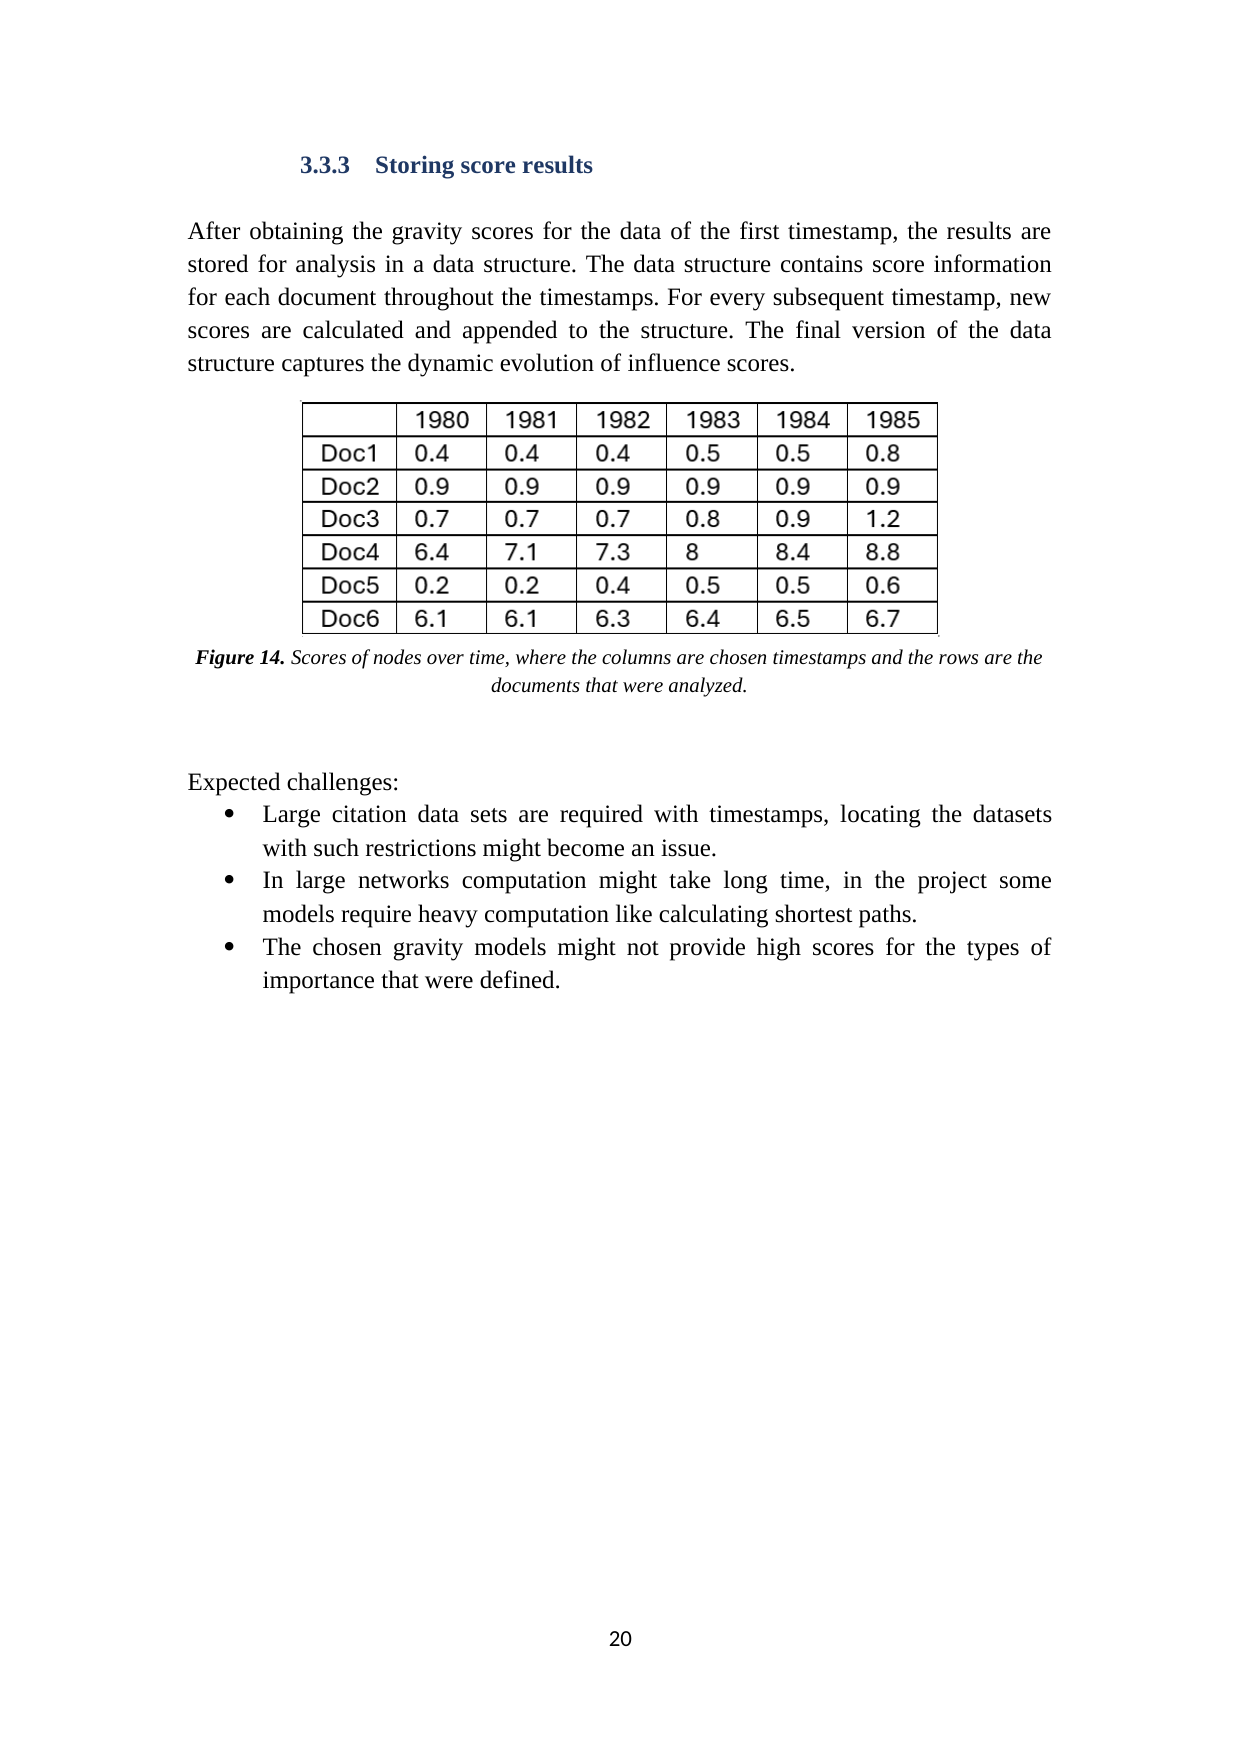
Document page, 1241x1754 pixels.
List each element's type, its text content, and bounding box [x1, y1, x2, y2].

subtitle Storing score results [300, 150, 1053, 179]
picture [299, 400, 940, 637]
list In large networks computation might take long time, in the project some models require heavy computation like calculating shortest paths. [225, 866, 1053, 927]
list Large citation data sets are required with timestamps, locating the datasets with such restrictions might become an issue. [225, 799, 1053, 861]
text Figure 14. Scores of nodes over time, where the columns are chosen timestamps and the rows are the documents that were analyzed. [187, 645, 1053, 697]
text Expected challenges: [187, 767, 1053, 795]
list The chosen gravity models might not provide high scores for the types of importance that were defined. [225, 932, 1053, 993]
text After obtaining the gravity scores for the data of the first timestamp, the results are stored for analysis in a data structure. The data structure contains score information for each document throughout the timestamps. For every subsequent timestamp, new scores are calculated and appended to the structure. The final version of the data structure captures the dynamic evolution of influence scores. [187, 216, 1053, 377]
